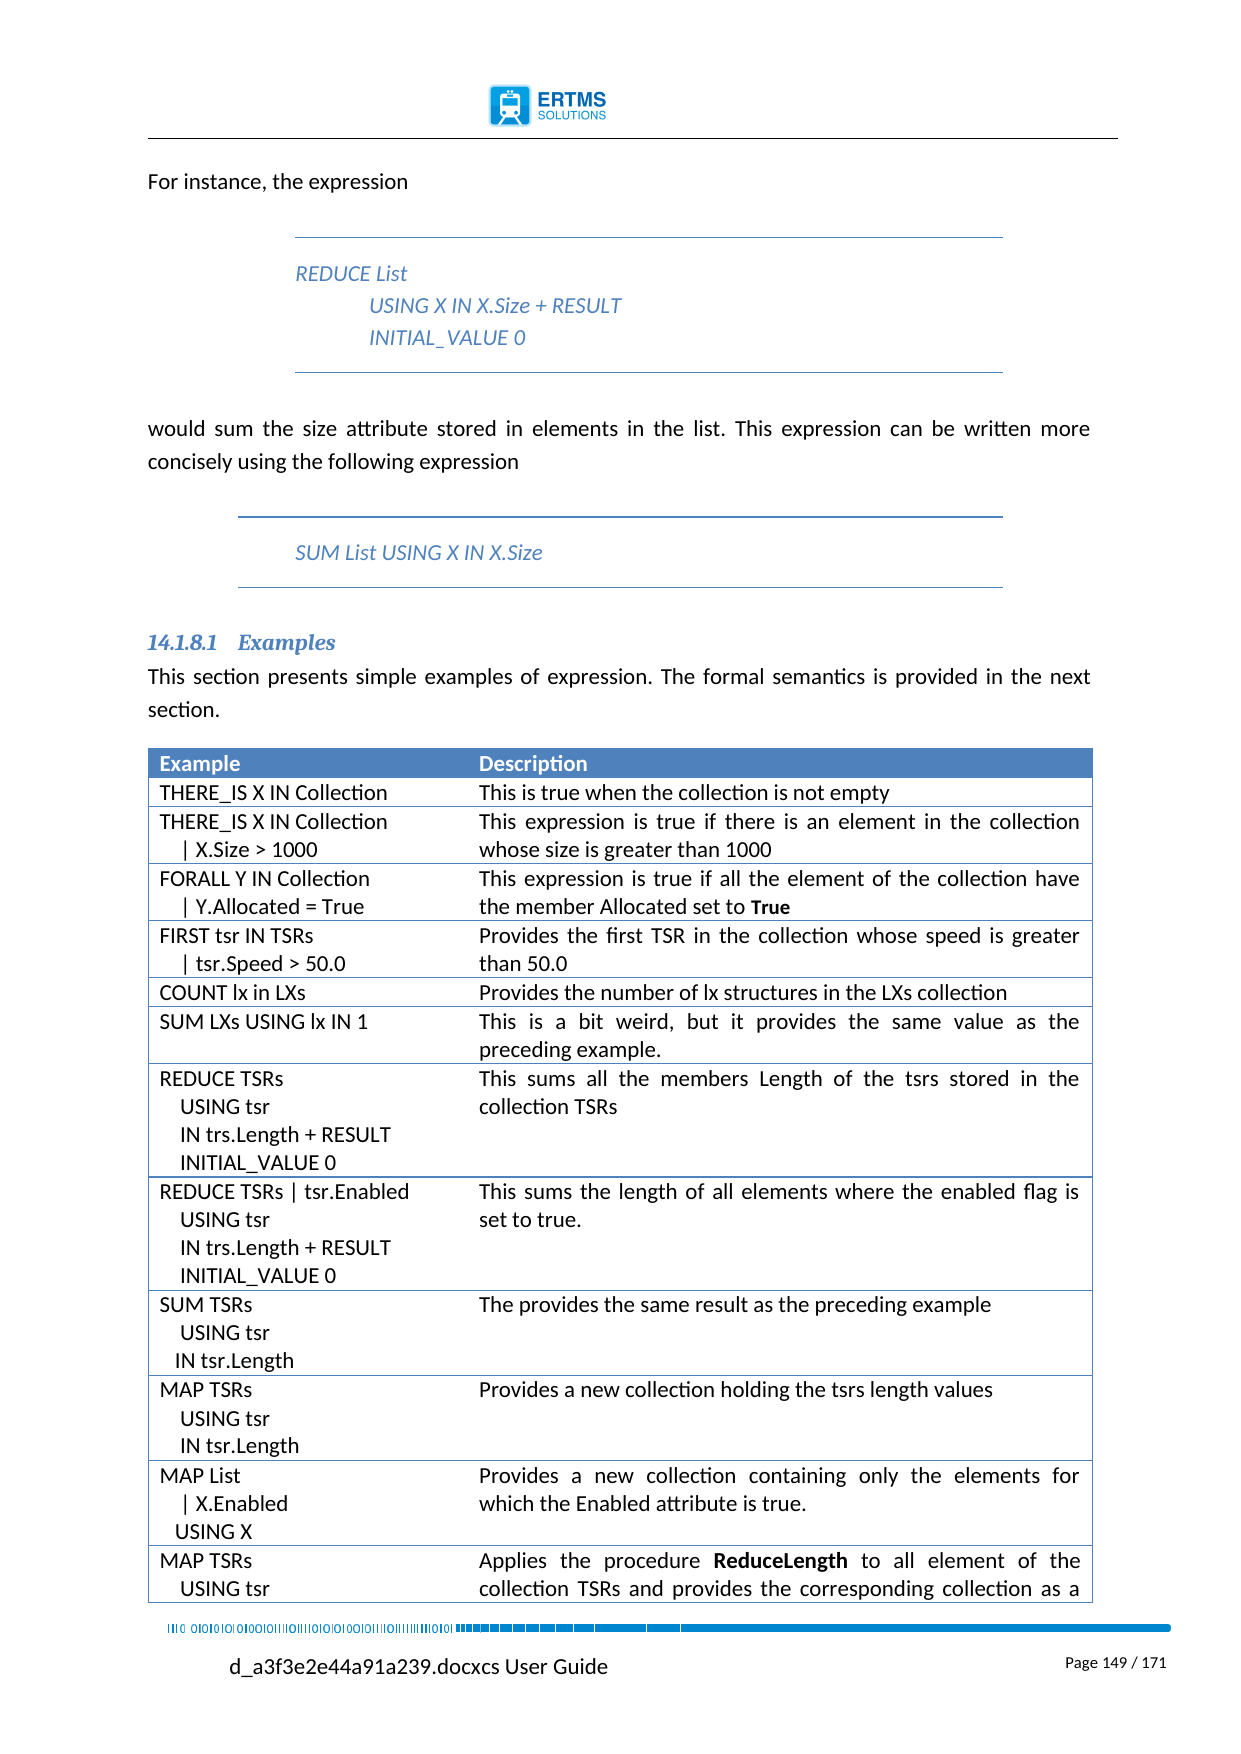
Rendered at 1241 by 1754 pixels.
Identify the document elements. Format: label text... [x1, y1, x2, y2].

picture [477, 73, 617, 138]
text REDUCE List USING X IN X.Size + RESULT INITIAL_VALUE 0 [295, 238, 1003, 372]
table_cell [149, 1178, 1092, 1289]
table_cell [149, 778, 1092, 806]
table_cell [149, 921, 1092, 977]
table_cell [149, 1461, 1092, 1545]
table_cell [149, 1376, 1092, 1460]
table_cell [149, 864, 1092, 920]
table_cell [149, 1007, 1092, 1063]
subtitle Examples [148, 630, 1093, 656]
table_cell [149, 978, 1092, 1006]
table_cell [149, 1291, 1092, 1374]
text This section presents simple examples of expression. The formal semantics is provided in the next section. [148, 662, 1093, 723]
text would sum the size attribute stored in elements in the list. This expression can be written more concisely using the following expression [148, 414, 1093, 475]
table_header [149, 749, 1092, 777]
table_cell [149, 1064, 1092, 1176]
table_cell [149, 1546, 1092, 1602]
text For instance, the expression [148, 167, 1093, 195]
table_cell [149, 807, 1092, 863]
picture [167, 1624, 1171, 1633]
text SUM List USING X IN X.Size [238, 518, 1003, 587]
